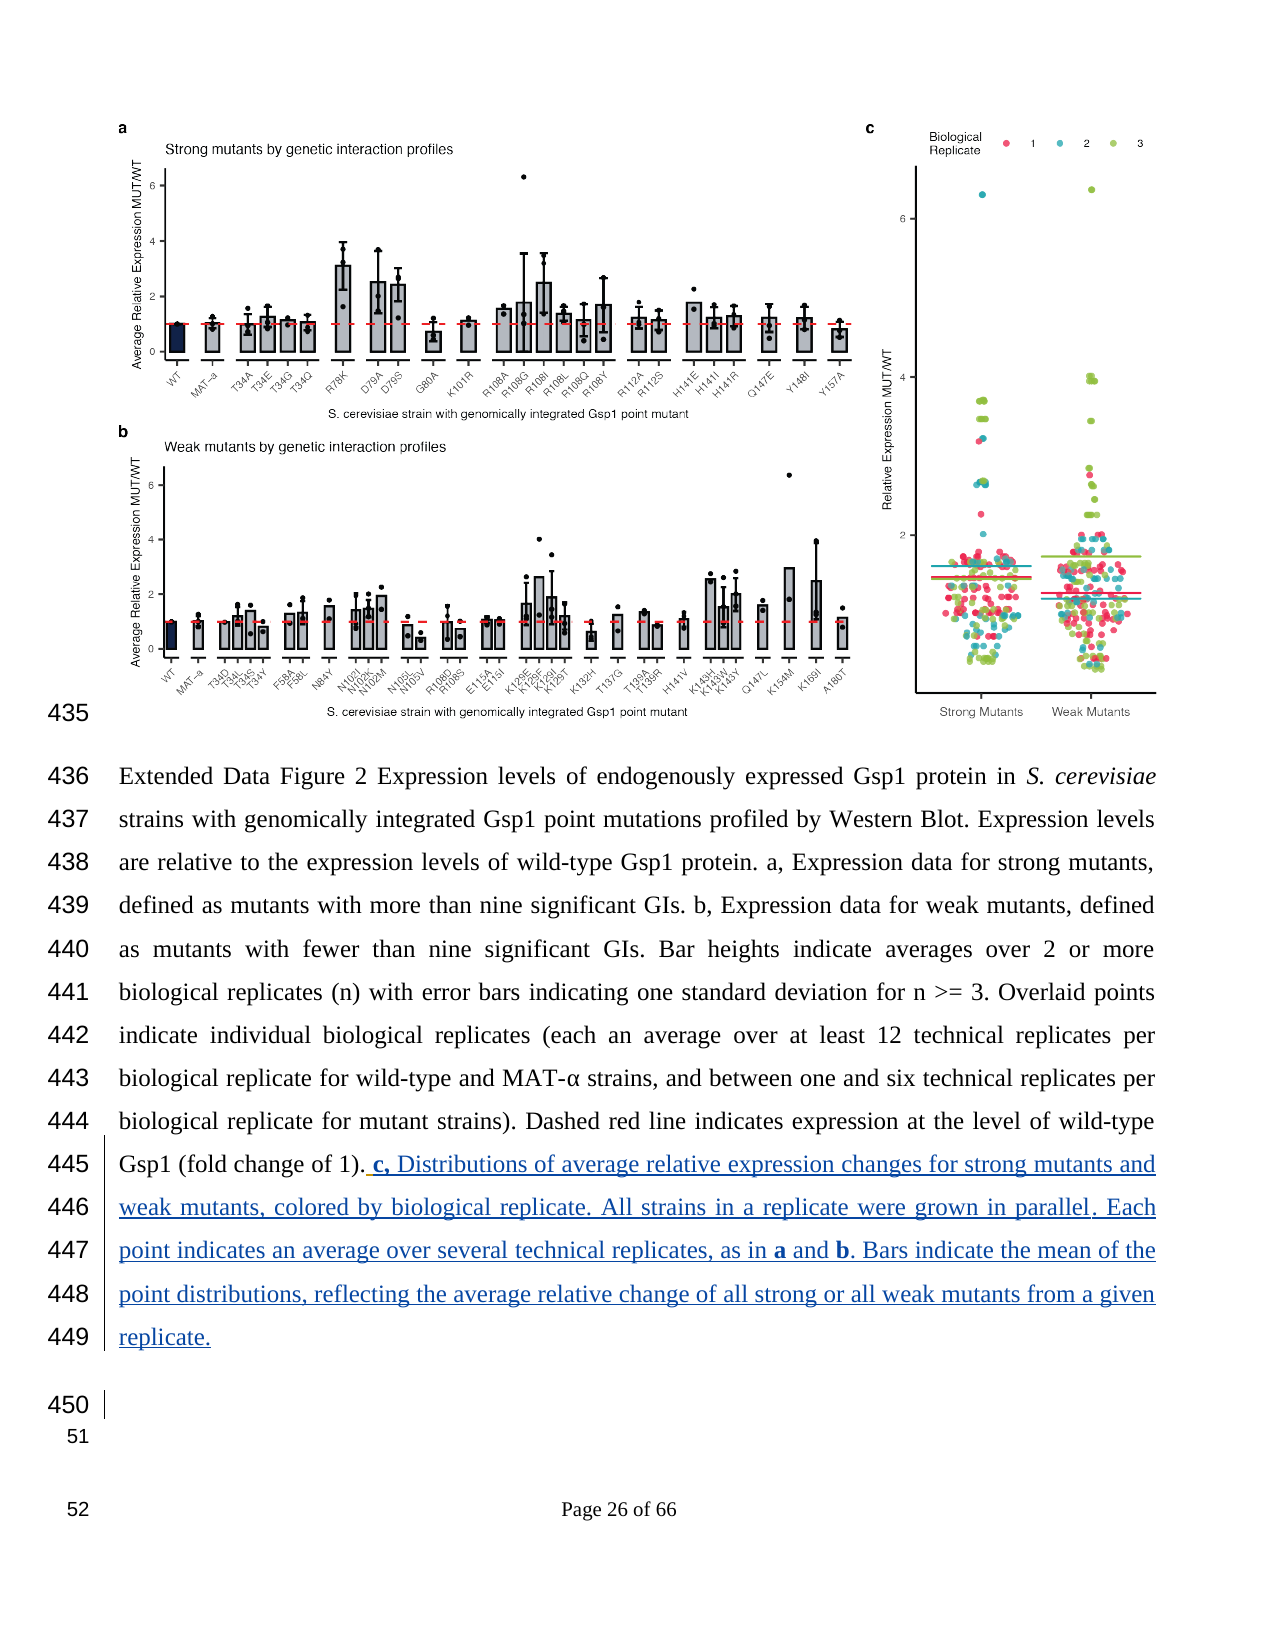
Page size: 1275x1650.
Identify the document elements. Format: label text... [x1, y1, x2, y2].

picture [118, 118, 1157, 722]
text Extended Data Figure 2 Expression levels of endogenously expressed Gsp1 protein in S. cerevisiae strains with genomically integrated Gsp1 point mutations profiled by Western Blot. Expression levels are relative to the expression levels of wild-type Gsp1 protein. a, Expression data for strong mutants, defined as mutants with more than nine significant GIs. b, Expression data for weak mutants, defined as mutants with fewer than nine significant GIs. Bar heights indicate averages over 2 or more biological replicates (n) with error bars indicating one standard deviation for n >= 3. Overlaid points indicate individual biological replicates (each an average over at least 12 technical replicates per biological replicate for wild-type and MAT-α strains, and between one and six technical replicates per biological replicate for mutant strains). Dashed red line indicates expression at the level of wild-type Gsp1 (fold change of 1). [119, 761, 1156, 1217]
